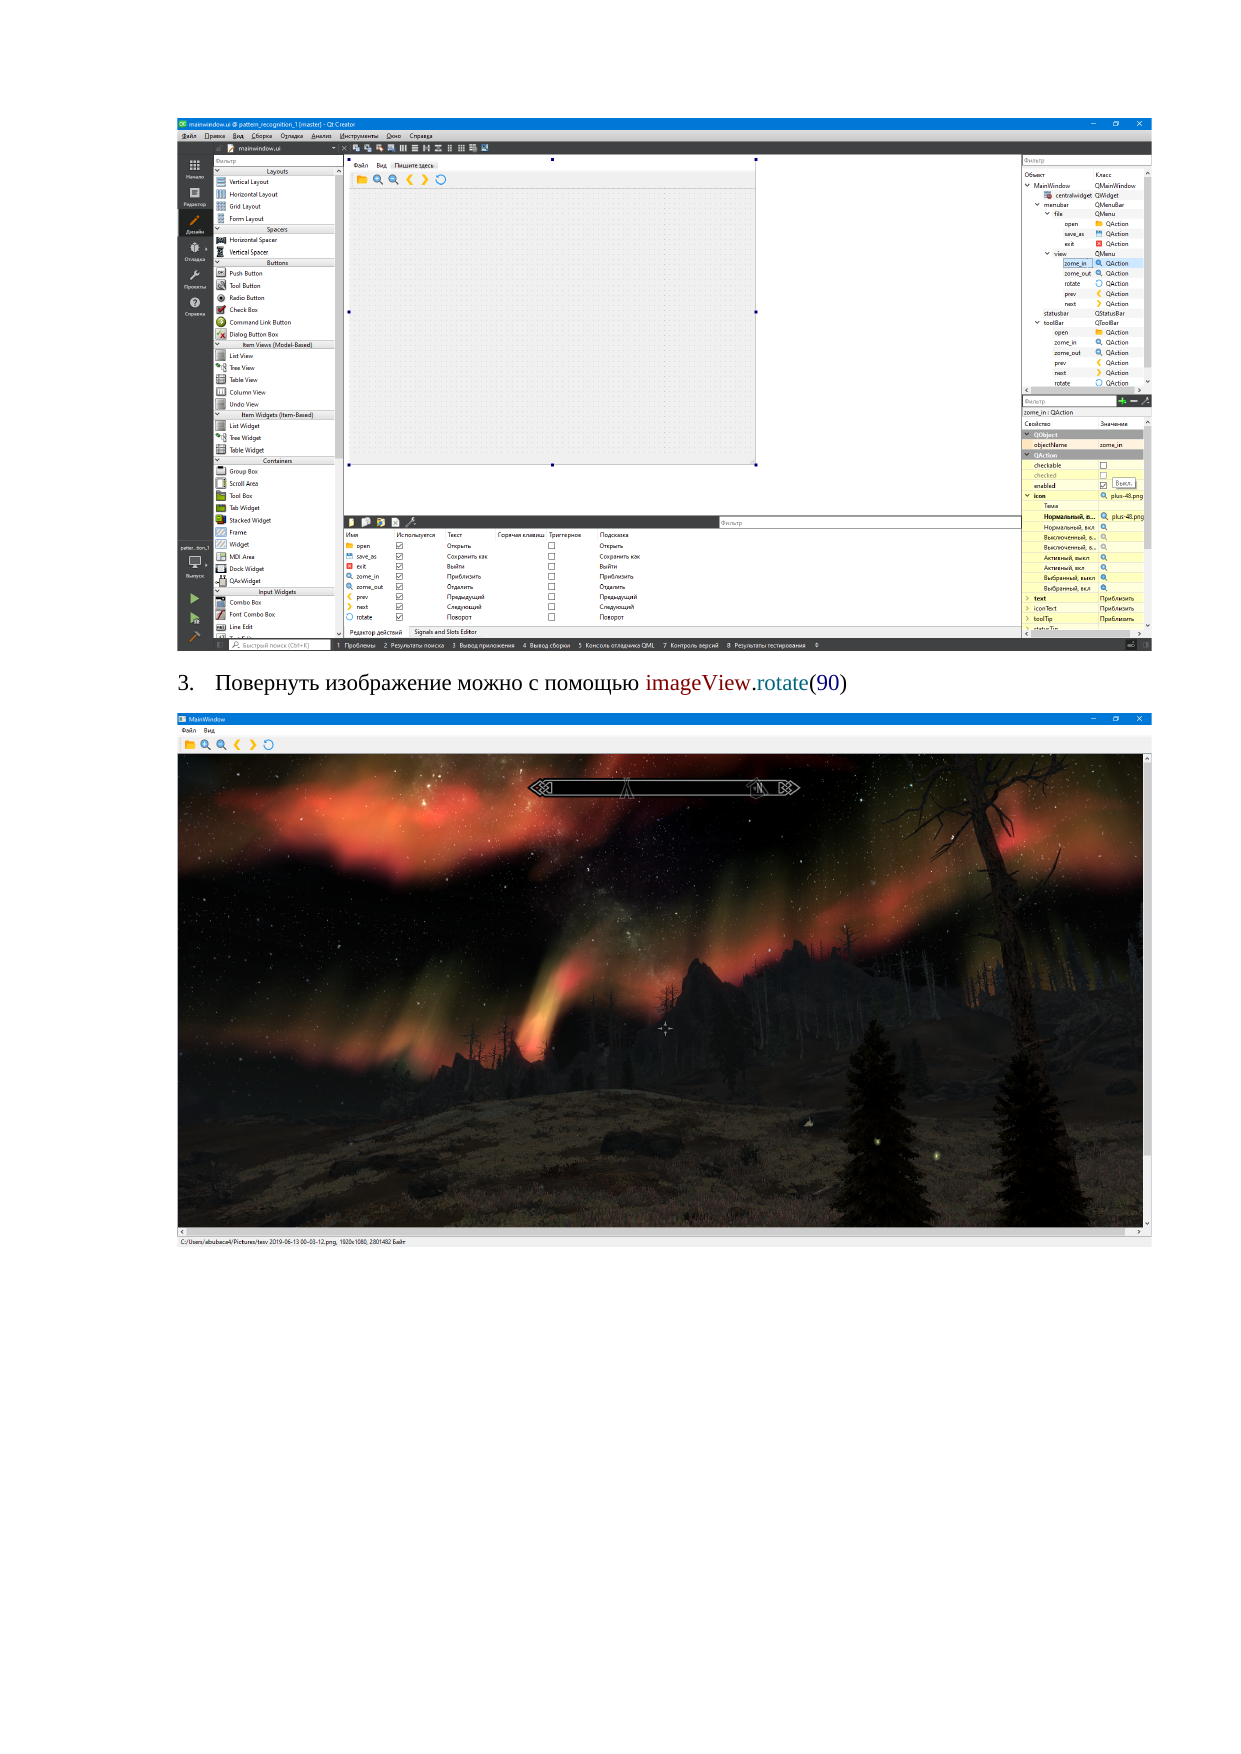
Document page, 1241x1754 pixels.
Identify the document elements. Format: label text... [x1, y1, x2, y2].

picture [177, 713, 1152, 1247]
picture [177, 118, 1152, 651]
list Повернуть изображение можно с помощью imageView.rotate(90) [177, 669, 1152, 695]
